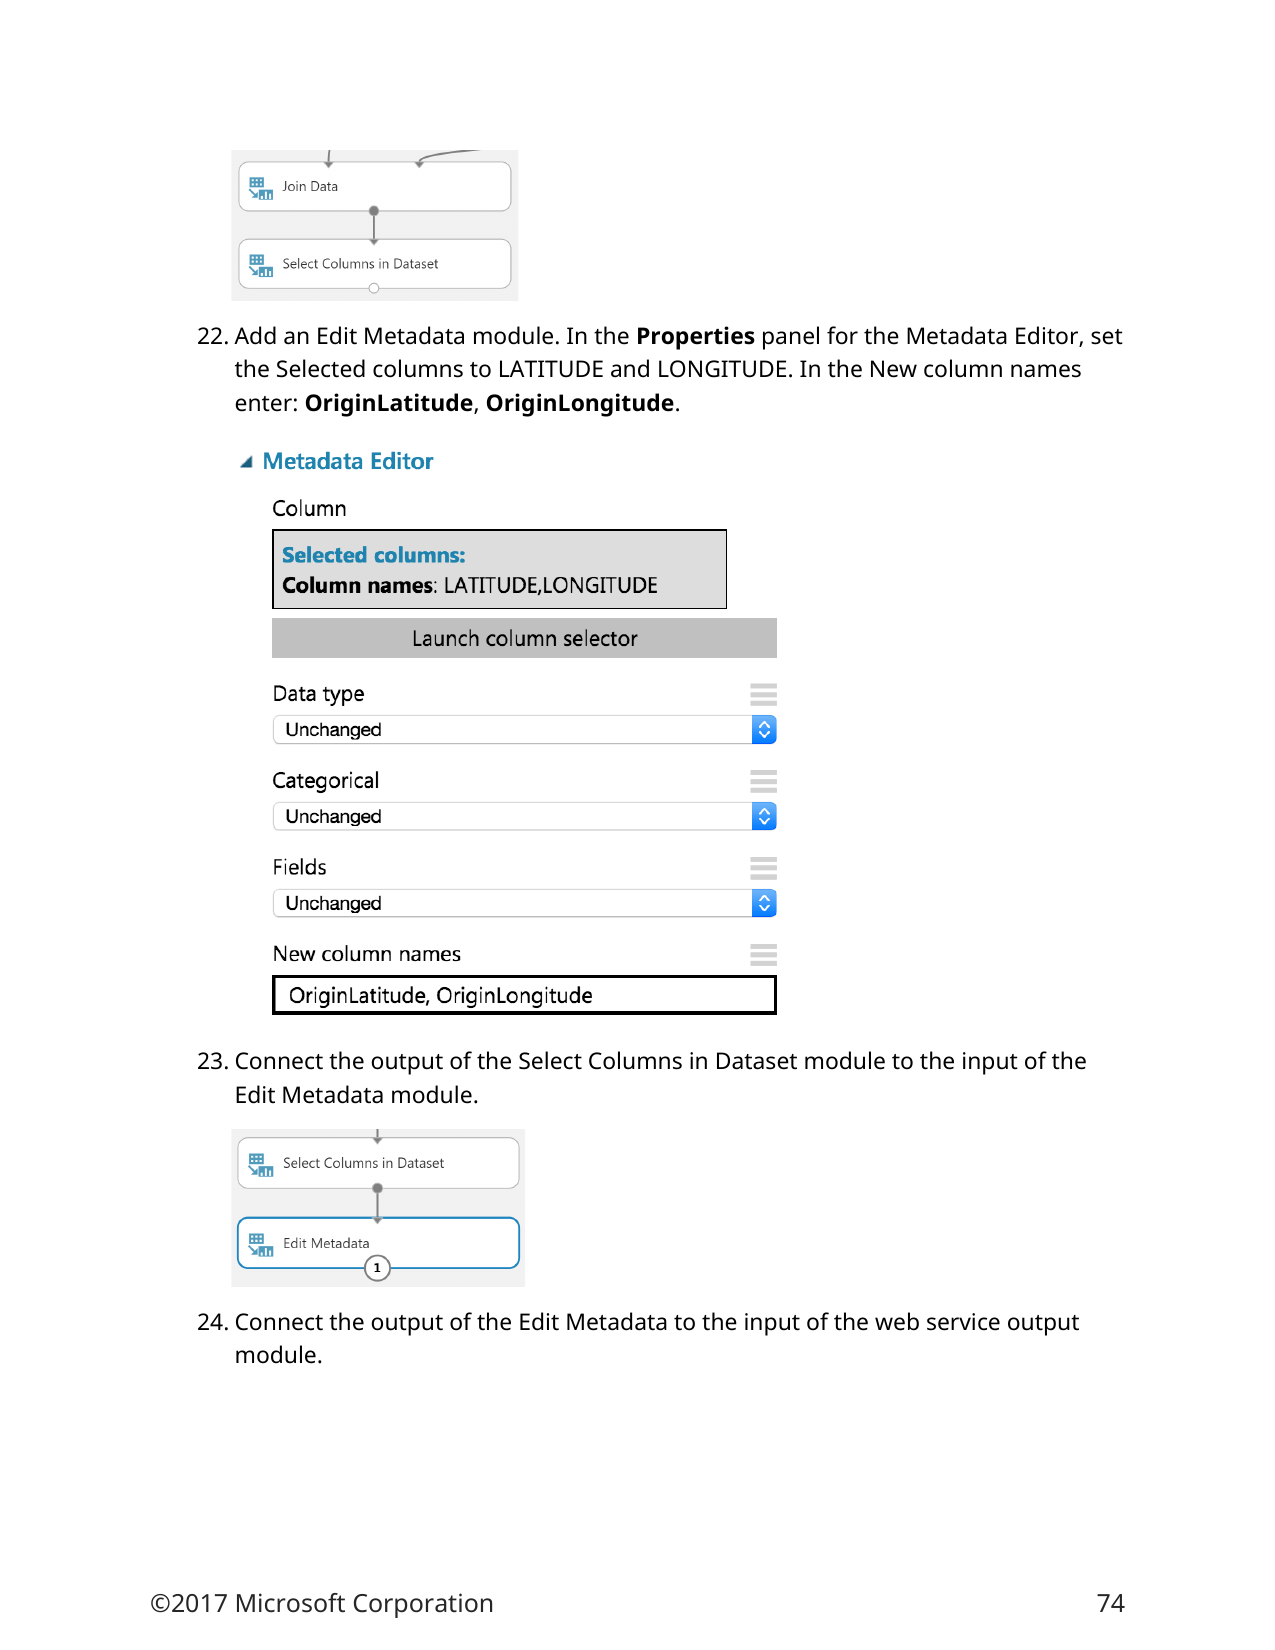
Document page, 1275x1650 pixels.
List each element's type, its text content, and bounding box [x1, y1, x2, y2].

picture [225, 437, 797, 1026]
list Connect the output of the Select Columns in Dataset module to the input of the Edit Metadata module. [197, 1045, 1125, 1110]
picture [231, 1129, 526, 1287]
picture [231, 150, 519, 301]
list Add an Edit Metadata module. In the Properties panel for the Metadata Editor, set the Selected columns to LATITUDE and LONGITUDE. In the New column names enter: OriginLatitude, OriginLongitude. [197, 320, 1125, 418]
list Connect the output of the Edit Metadata to the input of the web service output module. [197, 1306, 1125, 1371]
